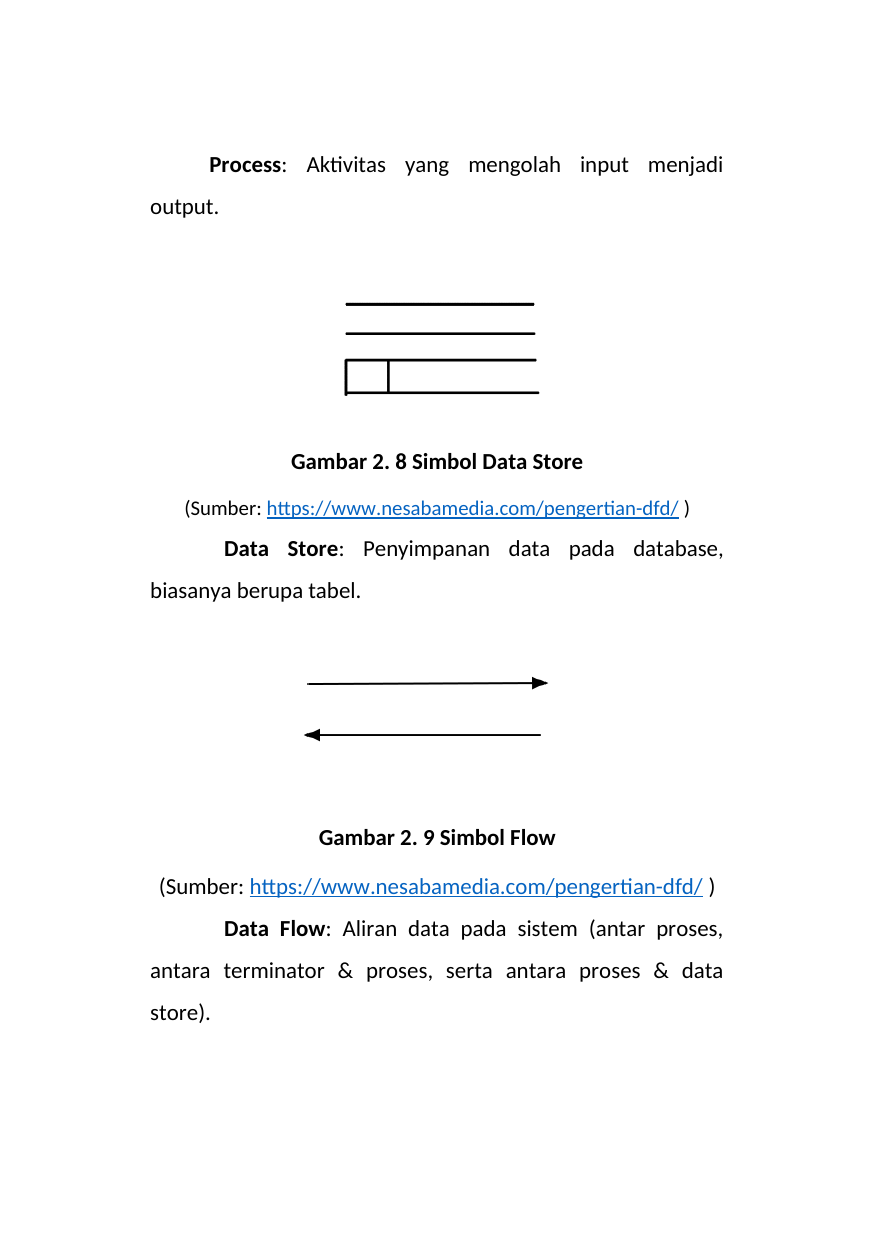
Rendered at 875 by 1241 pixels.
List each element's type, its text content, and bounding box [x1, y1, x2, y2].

text (Sumber: https://www.nesabamedia.com/pengertian-dfd/ ) [150, 872, 724, 900]
picture [249, 634, 625, 808]
picture [320, 276, 555, 432]
text Gambar 2. 9 Simbol Flow [150, 823, 724, 851]
text Process: Aktivitas yang mengolah input menjadi output. [150, 150, 724, 220]
text Data Flow: Aliran data pada sistem (antar proses, antara terminator & proses, serta antara proses & data store). [150, 914, 724, 1026]
text Gambar 2. 8 Simbol Data Store [150, 447, 724, 475]
text (Sumber: https://www.nesabamedia.com/pengertian-dfd/ ) [150, 496, 724, 521]
text Data Store: Penyimpanan data pada database, biasanya berupa tabel. [150, 534, 724, 604]
